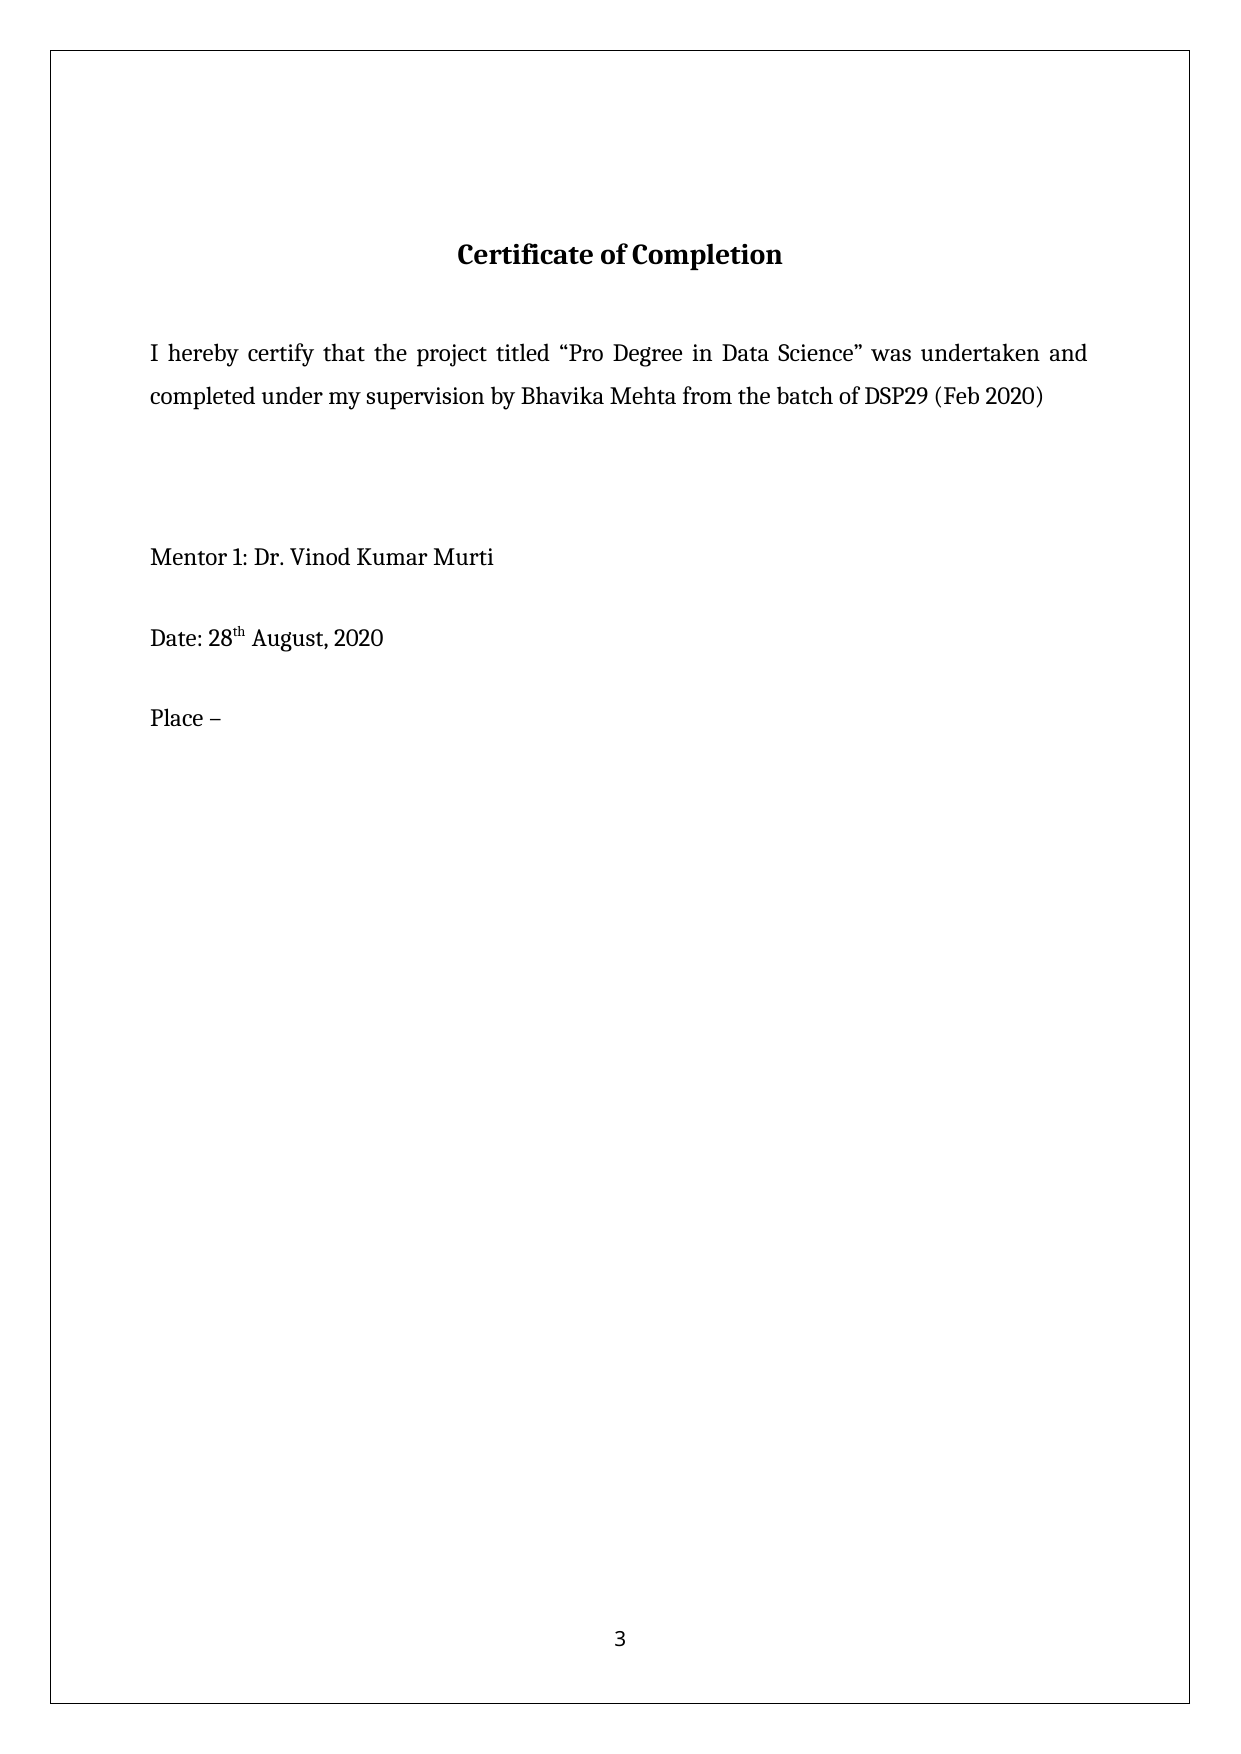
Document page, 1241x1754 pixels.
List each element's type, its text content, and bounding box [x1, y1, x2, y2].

text Date: 28th August, 2020 [150, 623, 1090, 652]
text I hereby certify that the project titled “Pro Degree in Data Science” was undertaken and completed under my supervision by Bhavika Mehta from the batch of DSP29 (Feb 2020) [150, 338, 1090, 410]
text Place – [150, 704, 1090, 733]
text Mentor 1: Dr. Vinod Kumar Murti [150, 543, 1090, 572]
subtitle Certificate of Completion [150, 238, 1090, 271]
